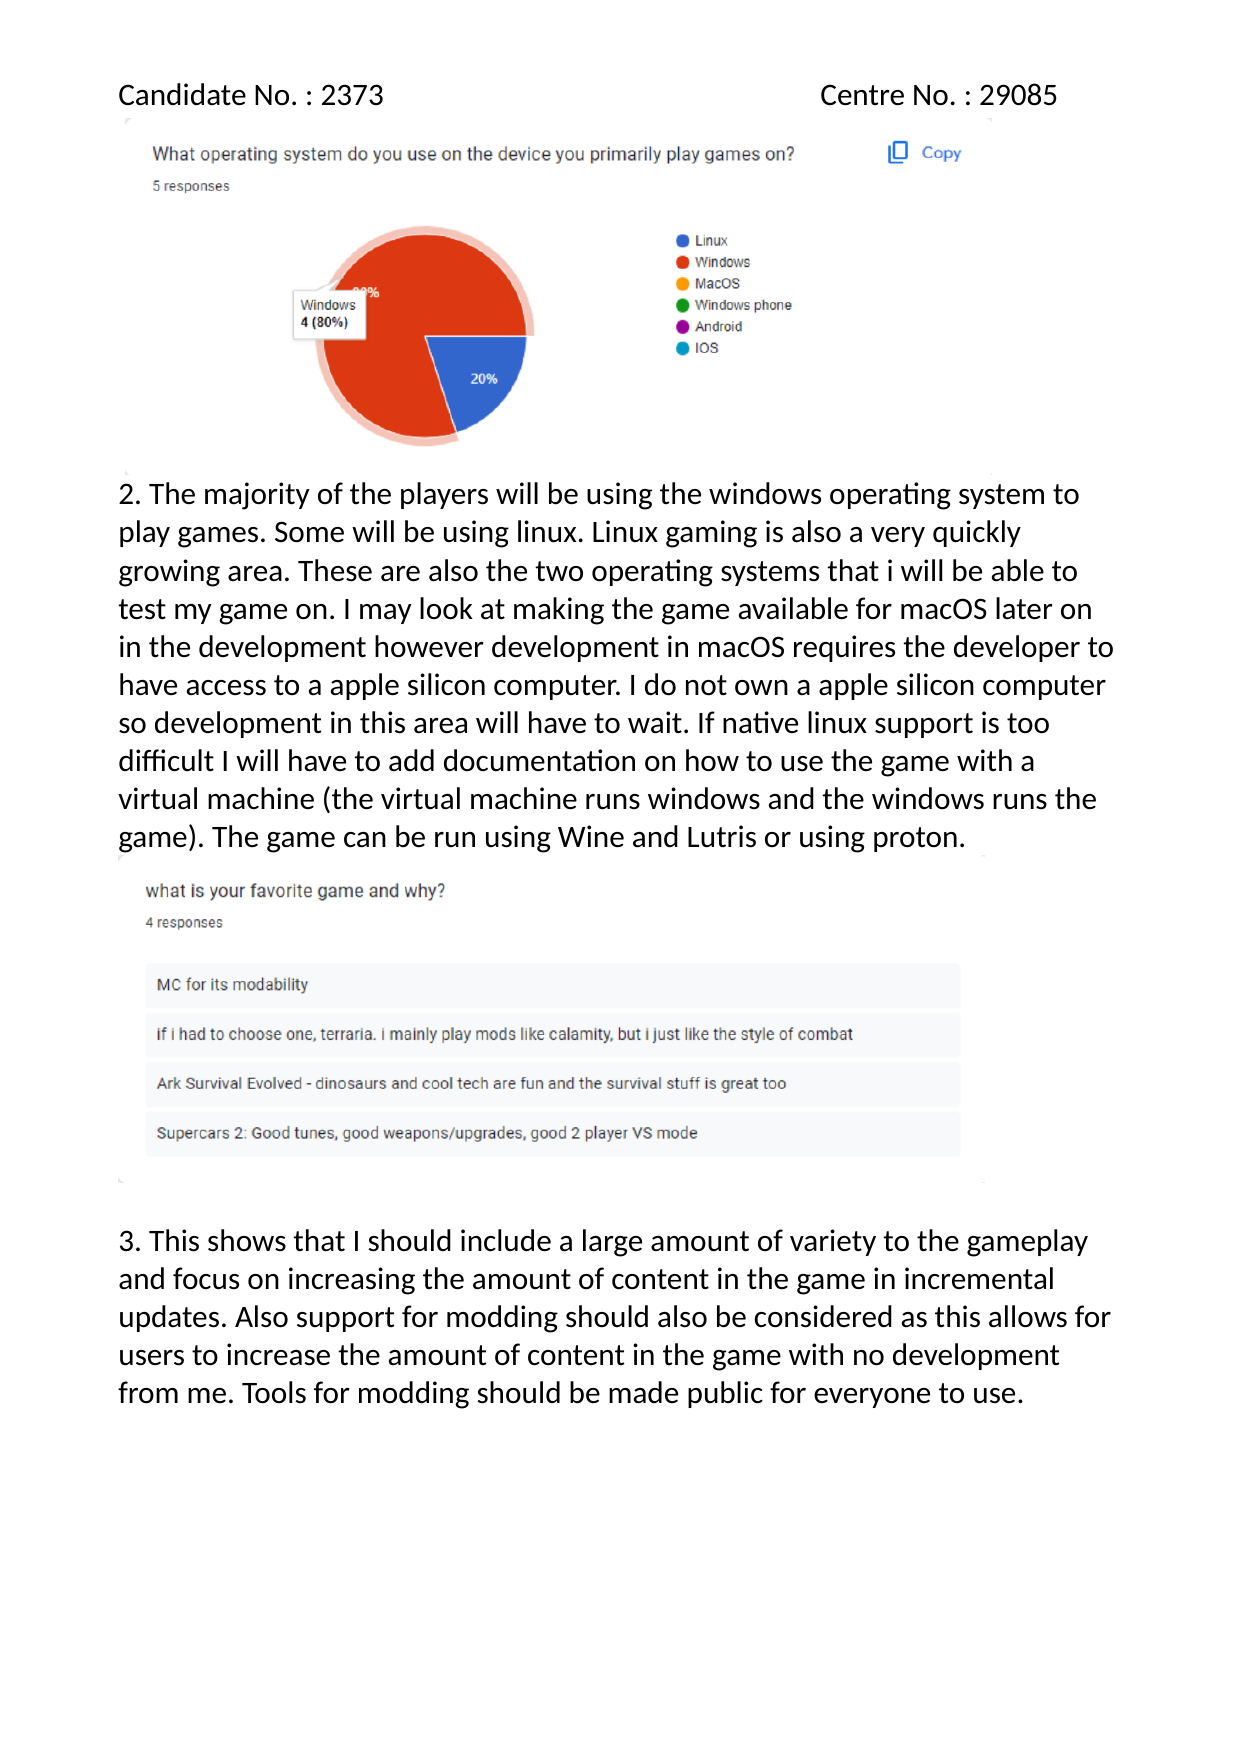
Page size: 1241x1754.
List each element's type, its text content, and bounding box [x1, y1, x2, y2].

text 2. The majority of the players will be using the windows operating system to play games. Some will be using linux. Linux gaming is also a very quickly growing area. These are also the two operating systems that i will be able to test my game on. I may look at making the game available for macOS later on in the development however development in macOS requires the developer to have access to a apple silicon computer. I do not own a apple silicon computer so development in this area will have to wait. If native linux support is too difficult I will have to add documentation on how to use the game with a virtual machine (the virtual machine runs windows and the windows runs the game). The game can be run using Wine and Lutris or using proton. [118, 474, 1122, 1183]
text 3. This shows that I should include a large amount of variety to the gameplay and focus on increasing the amount of content in the game in incremental updates. Also support for modding should also be considered as this allows for users to increase the amount of content in the game with no development from me. Tools for modding should be made public for everyone to use. [118, 1221, 1122, 1411]
